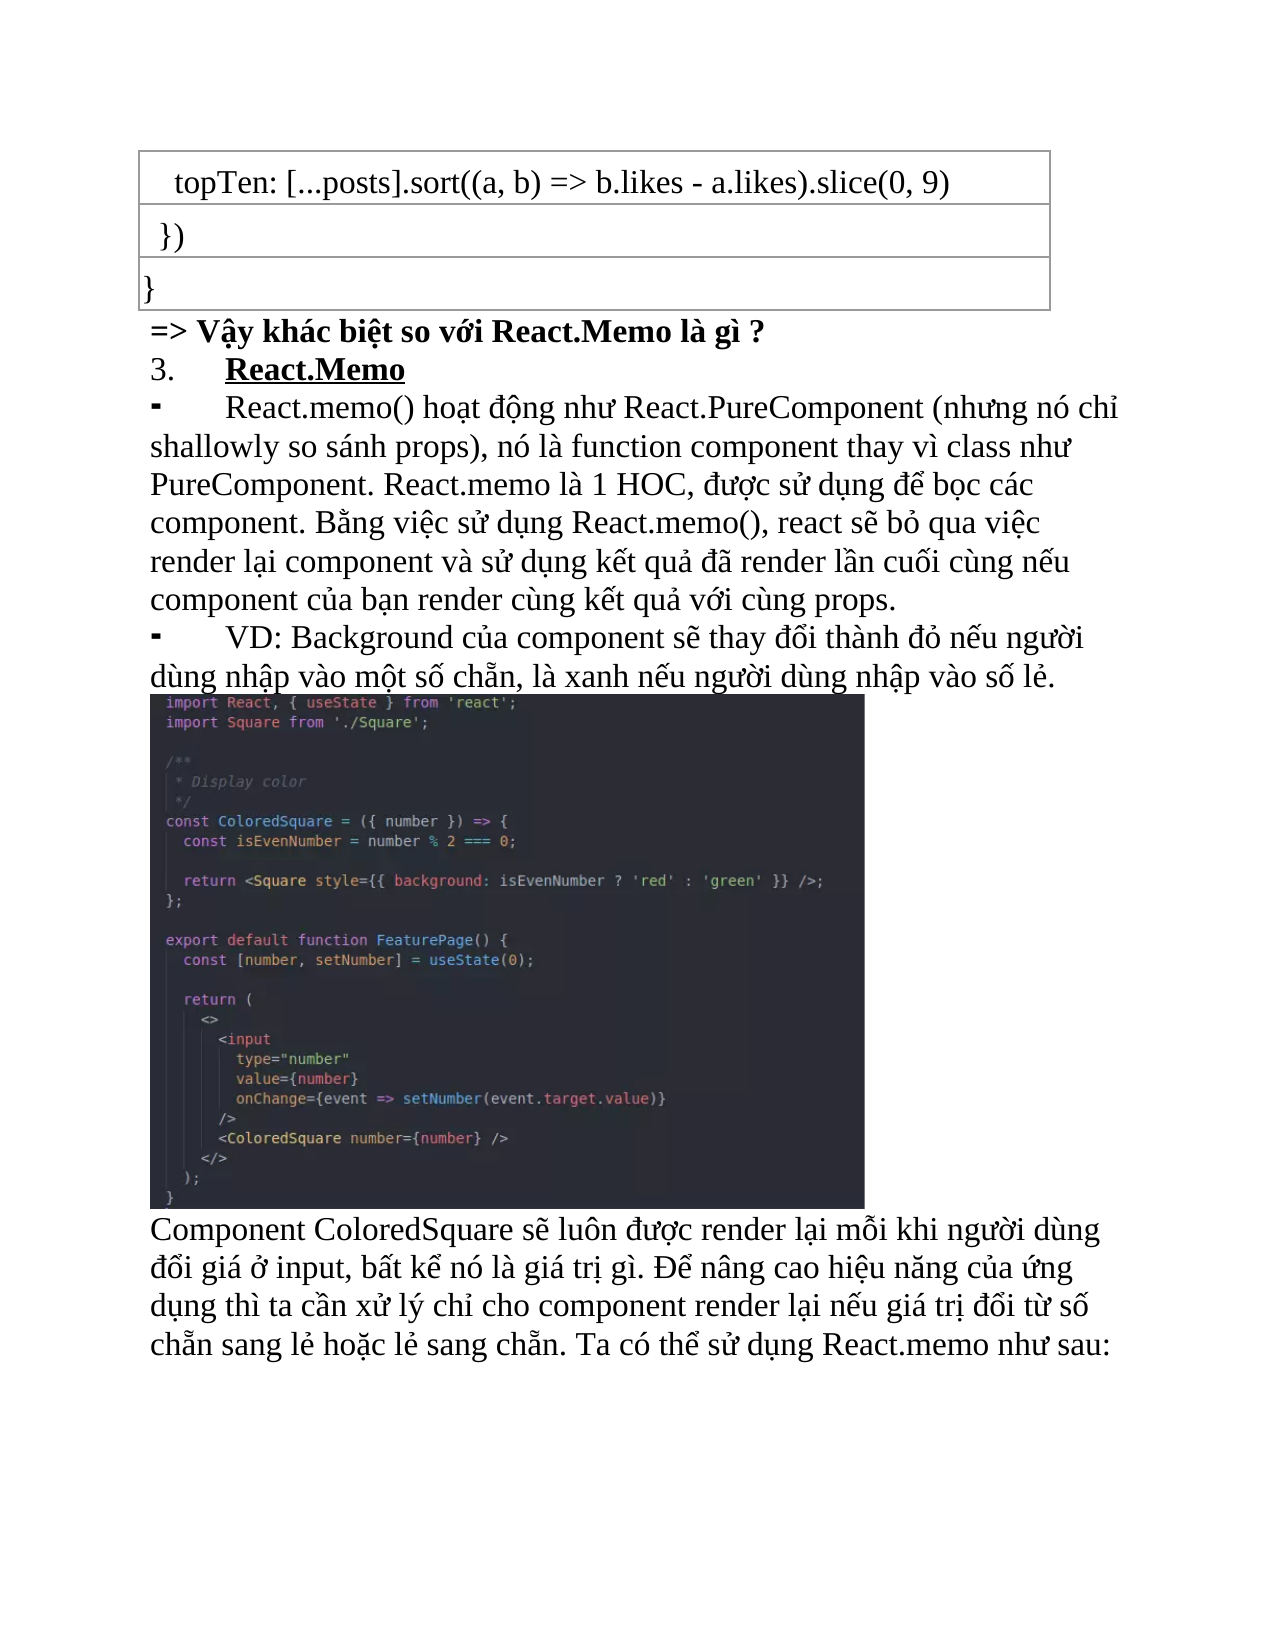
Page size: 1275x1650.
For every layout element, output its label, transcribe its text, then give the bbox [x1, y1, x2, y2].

list VD: Background của component sẽ thay đổi thành đỏ nếu người dùng nhập vào một số chẵn, là xanh nếu người dùng nhập vào số lẻ. [150, 617, 1125, 694]
text => Vậy khác biệt so với React.Memo là gì ? [150, 311, 1125, 349]
picture [150, 694, 865, 1209]
text Component ColoredSquare sẽ luôn được render lại mỗi khi người dùng đổi giá ở input, bất kể nó là giá trị gì. Để nâng cao hiệu năng của ứng dụng thì ta cần xử lý chỉ cho component render lại nếu giá trị đổi từ số chẵn sang lẻ hoặc lẻ sang chẵn. Ta có thể sử dụng React.memo như sau: [150, 1209, 1125, 1362]
table_cell } [140, 258, 1049, 309]
table_cell }) [140, 205, 1049, 256]
list React.Memo [150, 349, 1125, 387]
list React.memo() hoạt động như React.PureComponent (nhưng nó chỉ shallowly so sánh props), nó là function component thay vì class như PureComponent. React.memo là 1 HOC, được sử dụng để bọc các component. Bằng việc sử dụng React.memo(), react sẽ bỏ qua việc render lại component và sử dụng kết quả đã render lần cuối cùng nếu component của bạn render cùng kết quả với cùng props. [150, 387, 1125, 617]
table_cell topTen: [...posts].sort((a, b) => b.likes - a.likes).slice(0, 9) [140, 152, 1049, 203]
